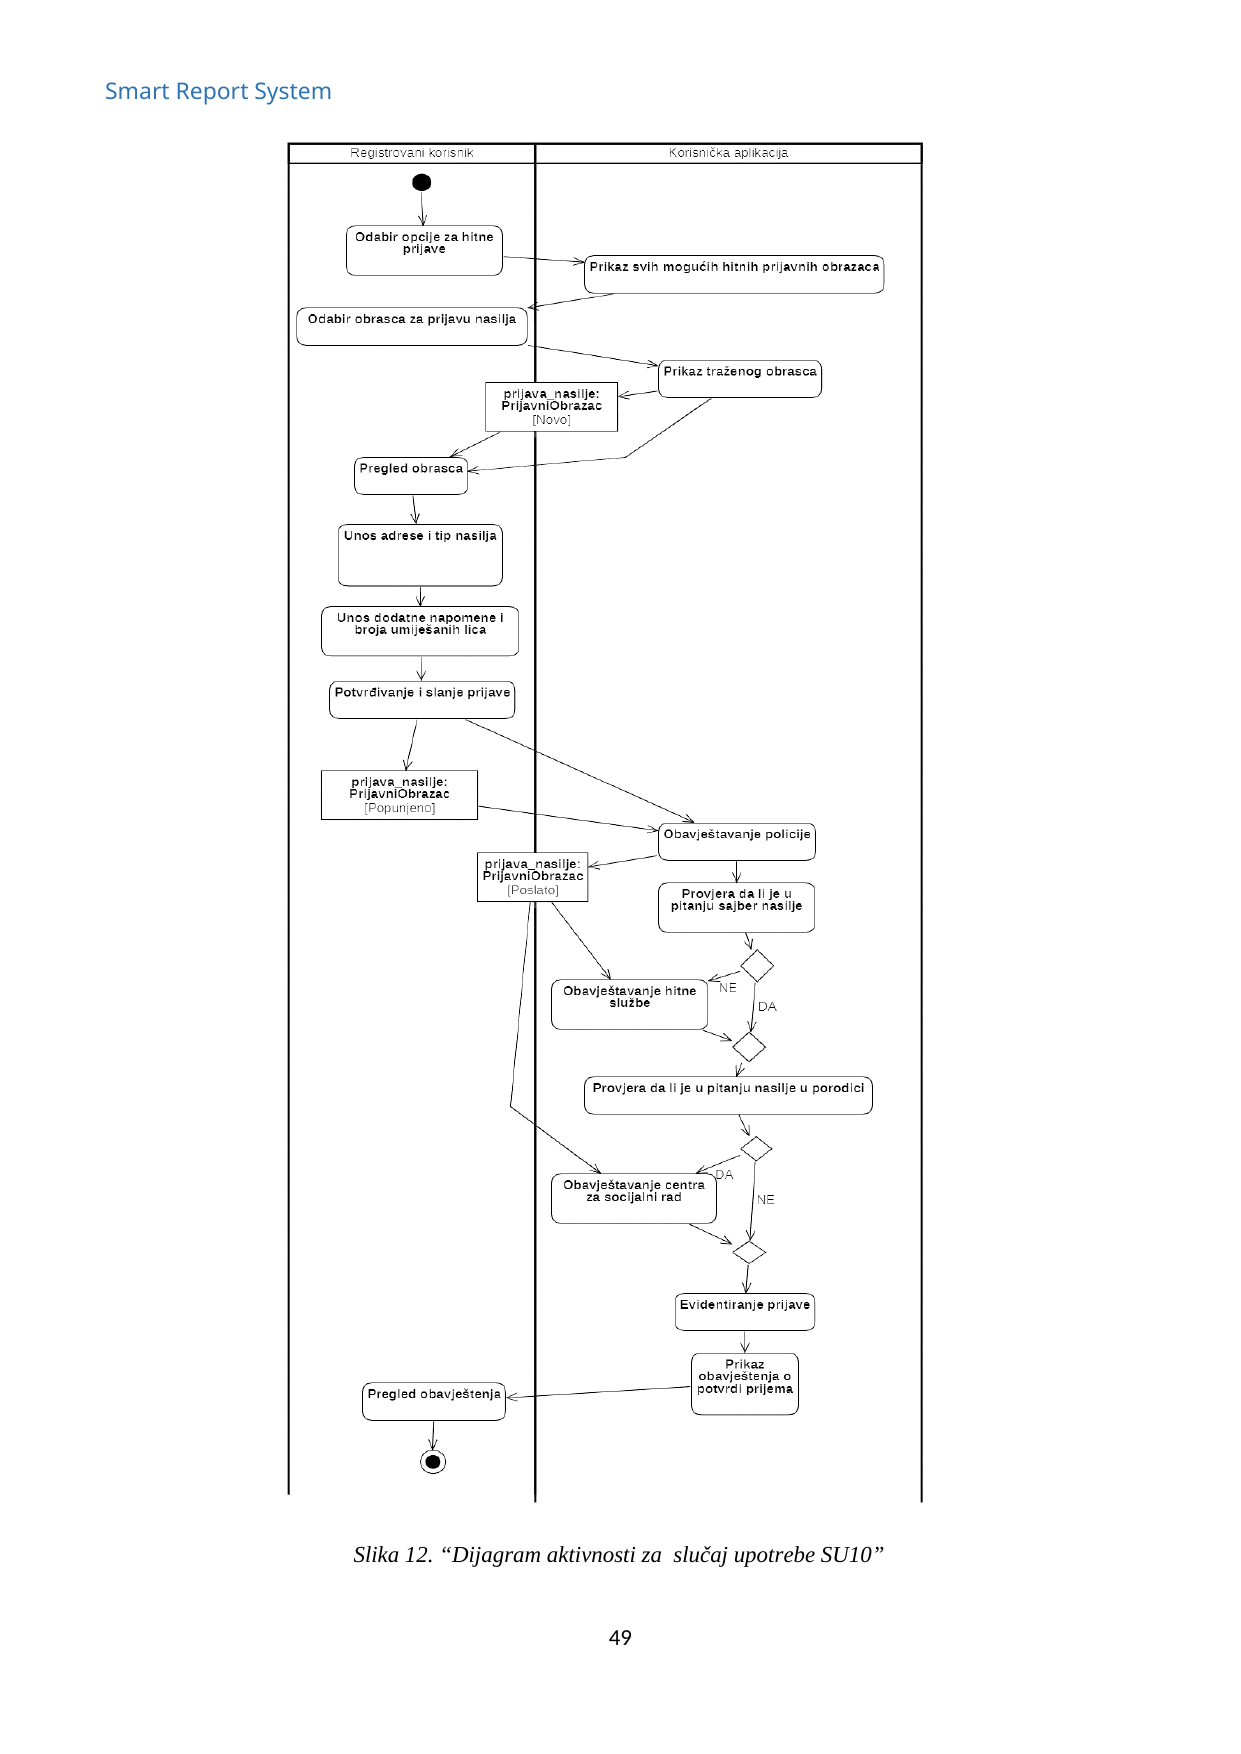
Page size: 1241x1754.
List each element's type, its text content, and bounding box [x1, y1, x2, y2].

picture [278, 134, 962, 1539]
